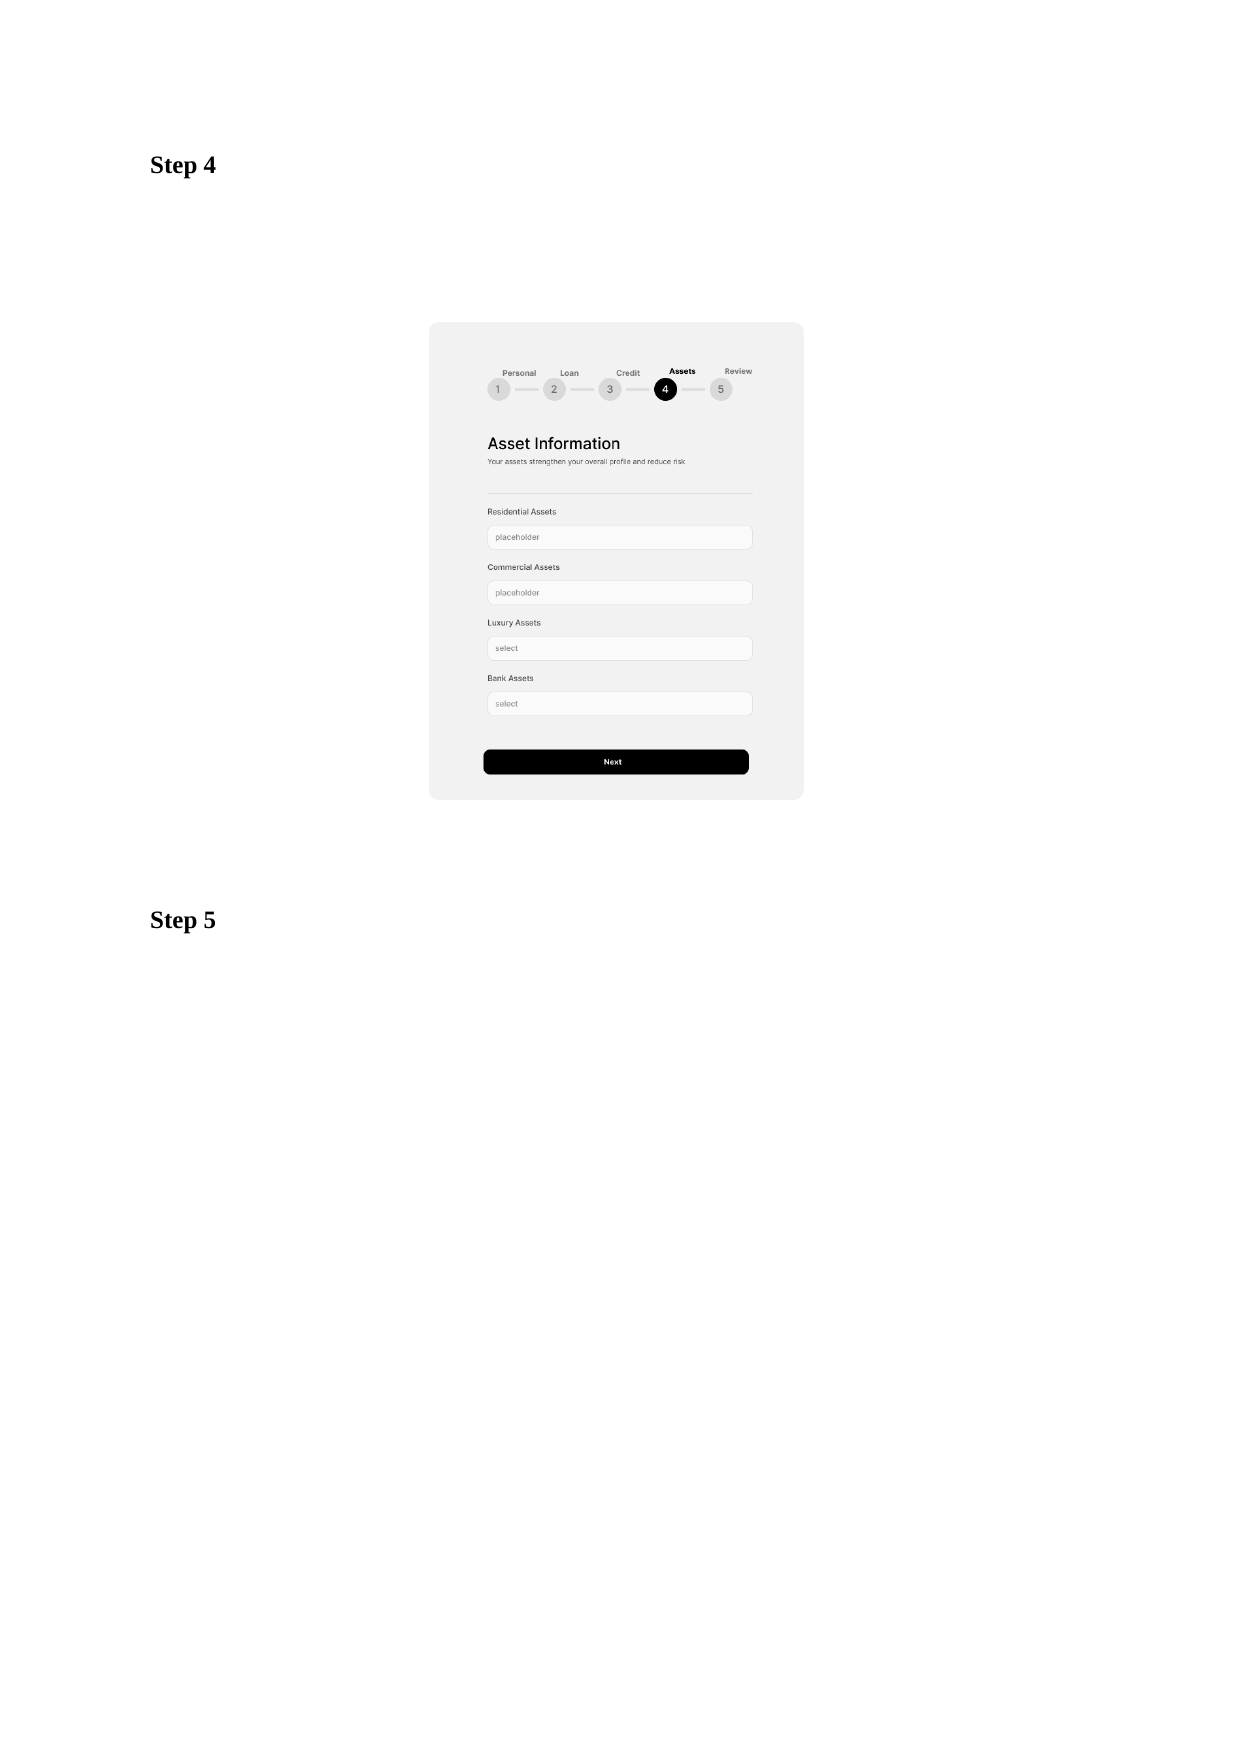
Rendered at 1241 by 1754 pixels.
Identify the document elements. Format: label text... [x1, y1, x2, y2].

text Step 5 [150, 905, 1090, 933]
text Step 4 [150, 150, 1090, 179]
picture [150, 207, 1091, 876]
